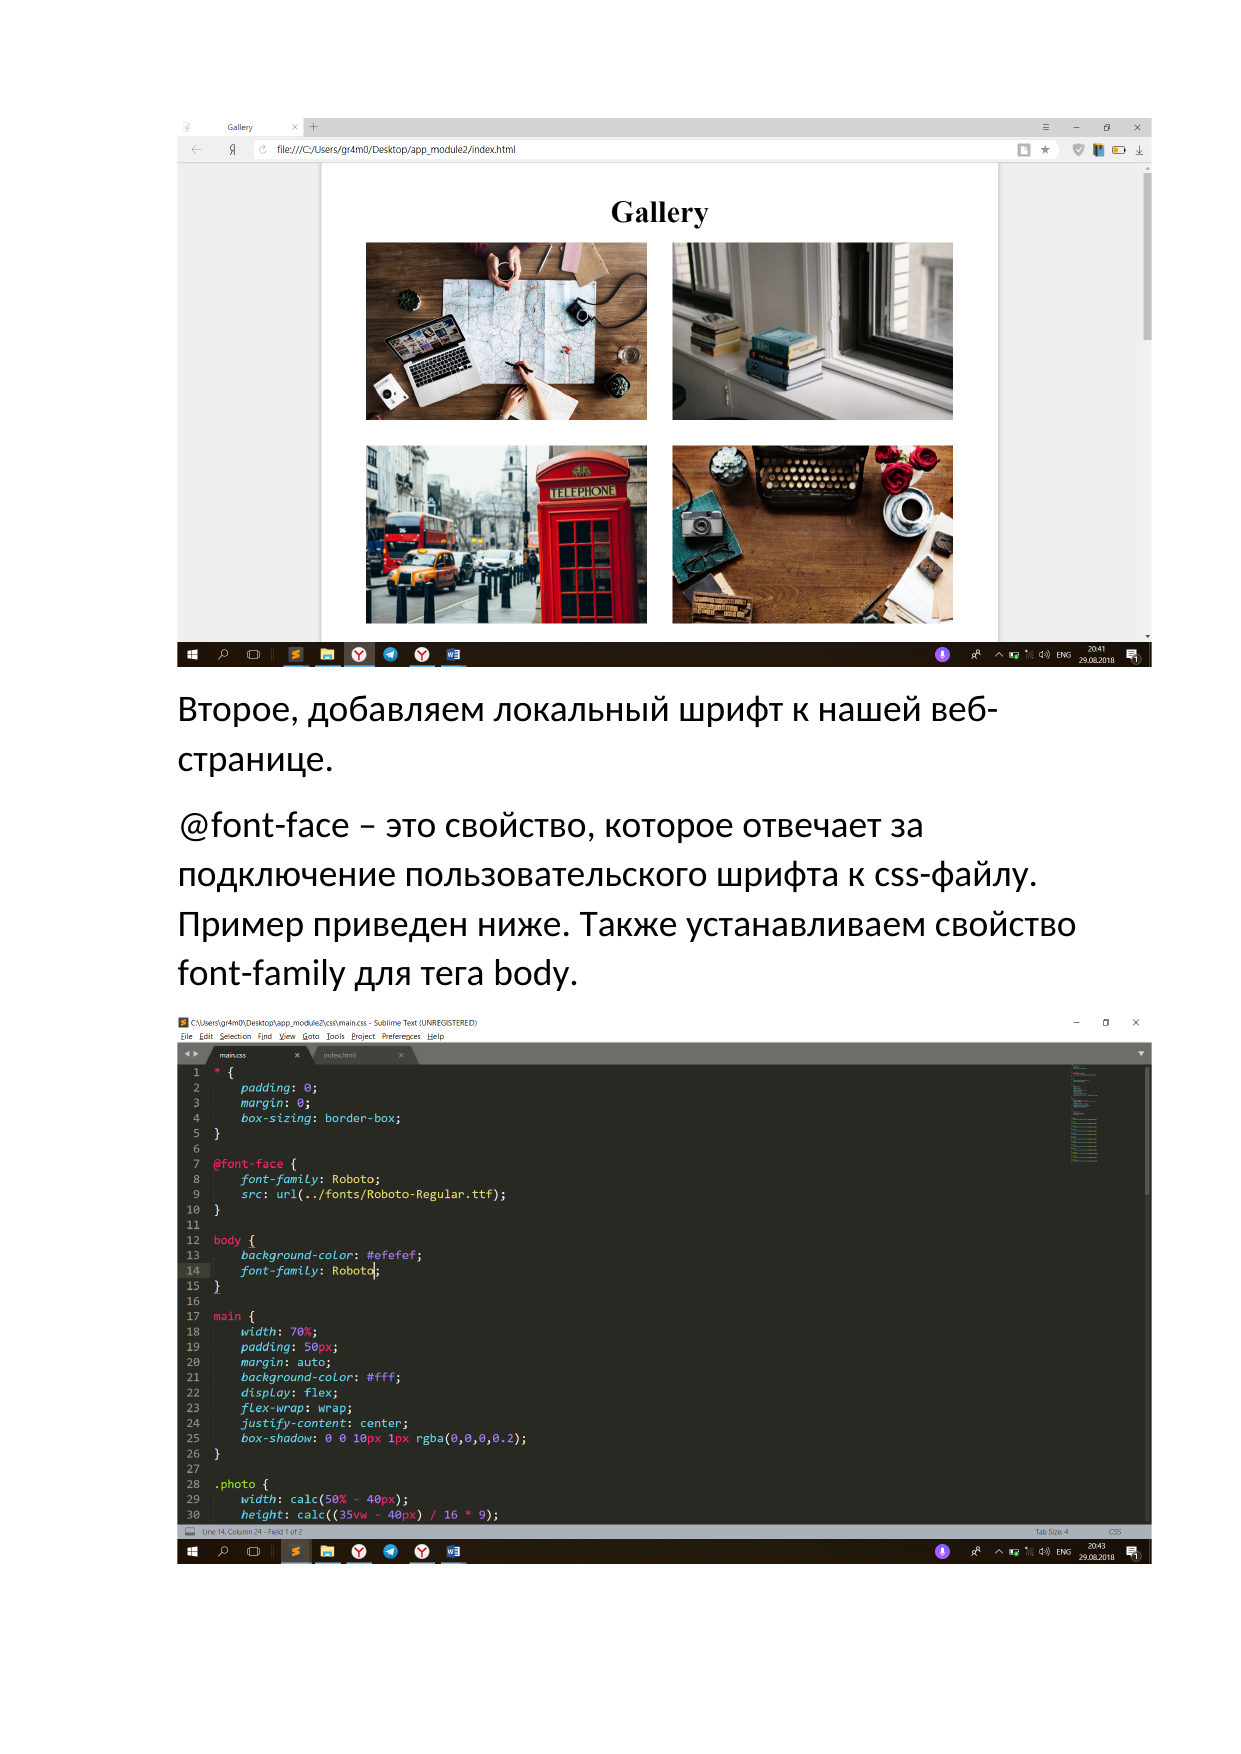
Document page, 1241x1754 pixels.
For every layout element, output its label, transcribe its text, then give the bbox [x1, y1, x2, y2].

picture [177, 1015, 1152, 1564]
text @font-face – это свойство, которое отвечает за подключение пользовательского шрифта к css-файлу. Пример приведен ниже. Также устанавливаем свойство font-family для тега body. [177, 801, 1152, 995]
picture [177, 118, 1152, 667]
text Второе, добавляем локальный шрифт к нашей веб-странице. [177, 685, 1152, 780]
